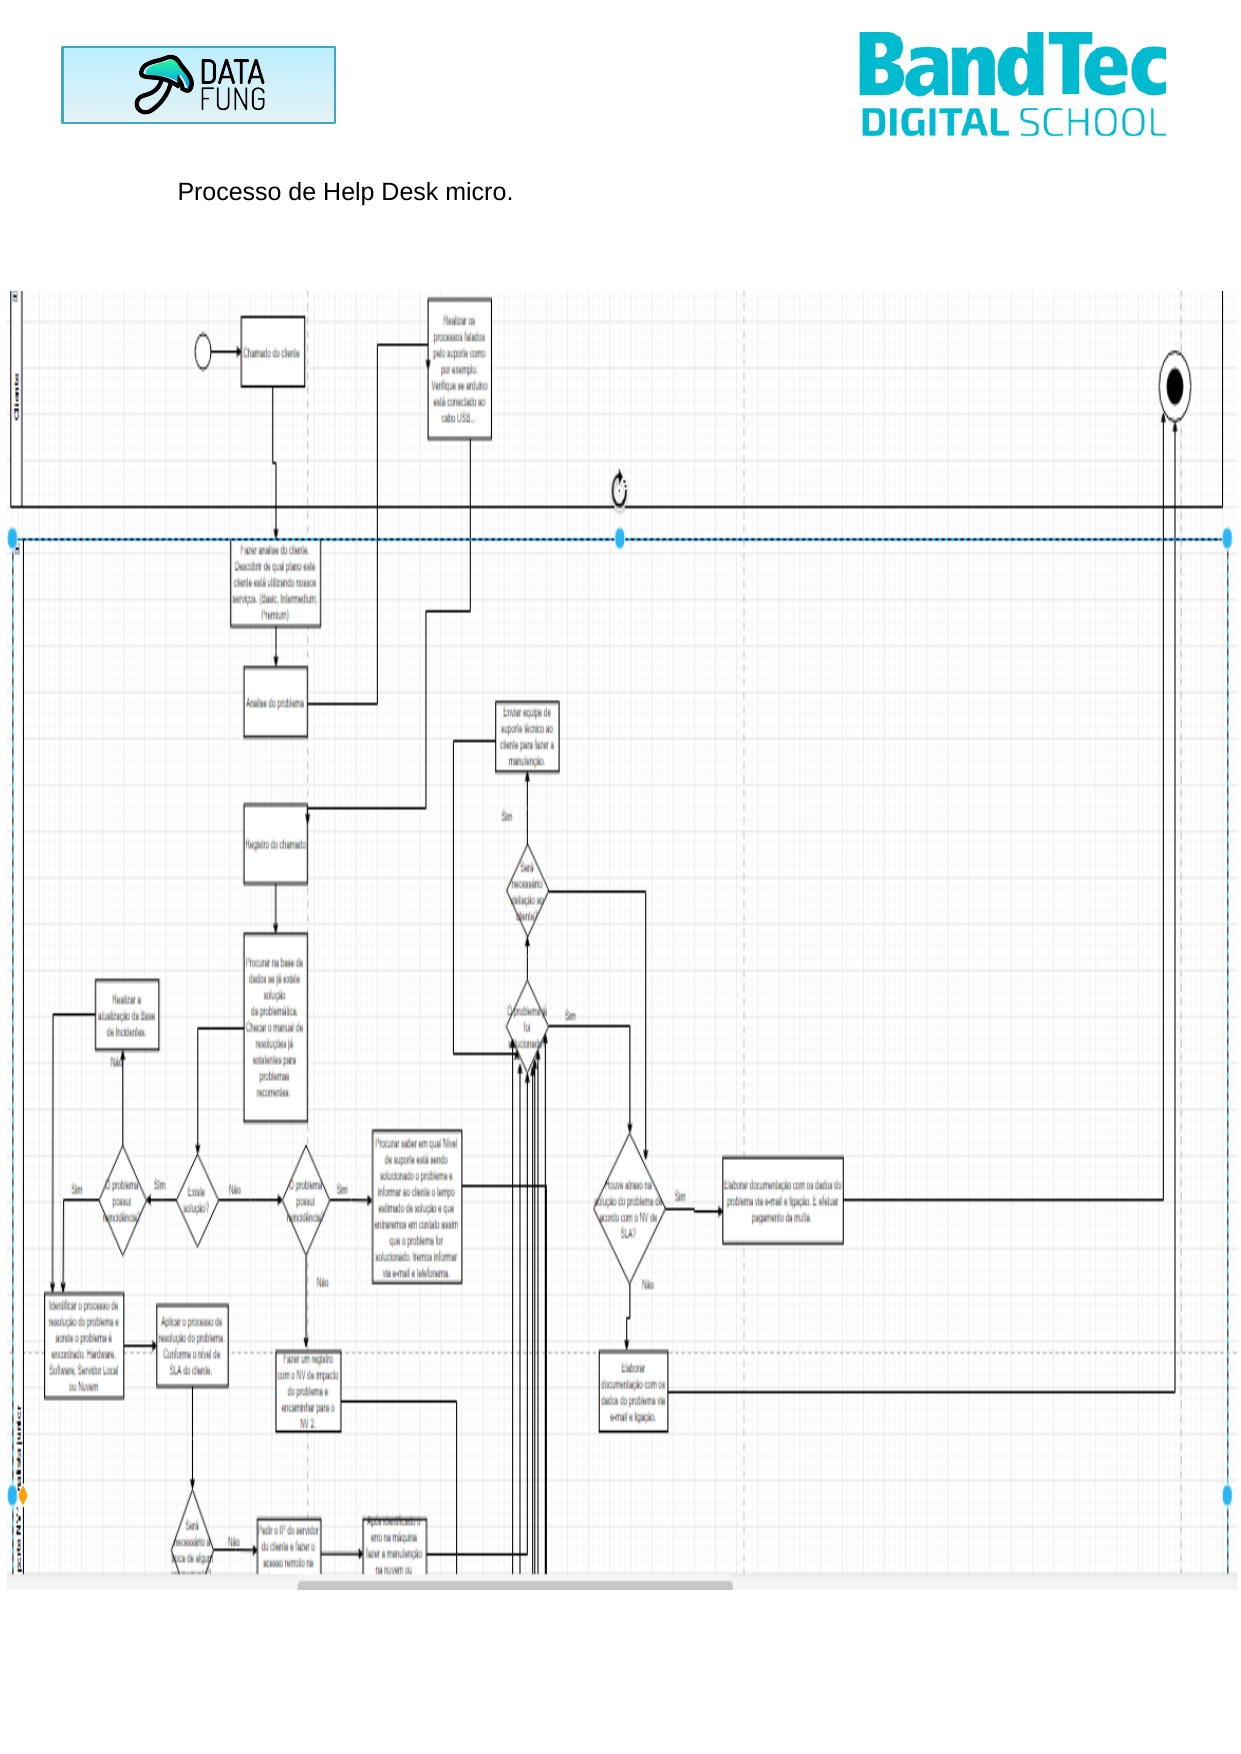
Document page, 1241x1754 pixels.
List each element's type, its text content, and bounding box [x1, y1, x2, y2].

picture [6, 291, 1238, 1589]
picture [127, 47, 272, 122]
text Processo de Help Desk micro. [177, 177, 1122, 206]
picture [859, 32, 1167, 147]
